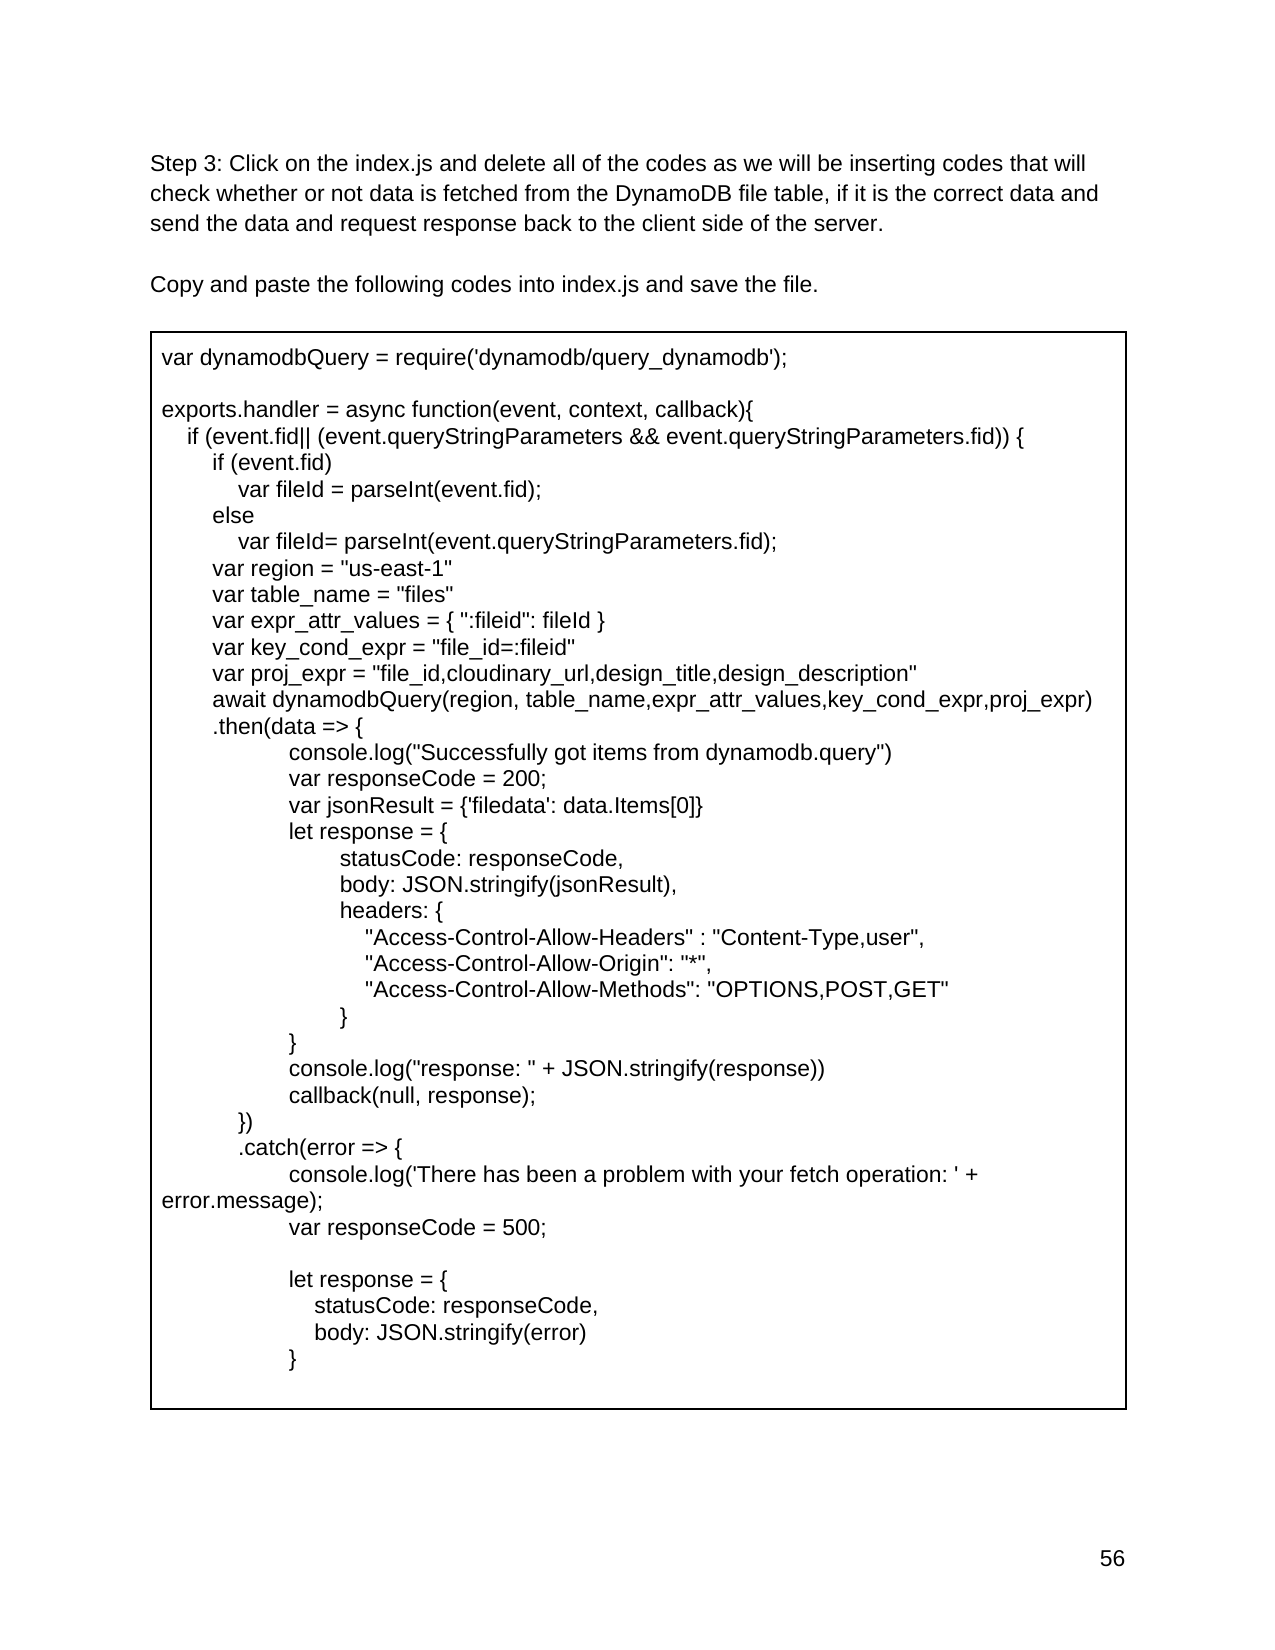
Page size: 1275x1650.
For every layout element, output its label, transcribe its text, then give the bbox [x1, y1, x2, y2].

table_header var dynamodbQuery = require('dynamodb/query_dynamodb'); exports.handler = async function(event, context, callback){ if (event.fid|| (event.queryStringParameters && event.queryStringParameters.fid)) { if (event.fid) var fileId = parseInt(event.fid); else var fileId= parseInt(event.queryStringParameters.fid); var region = "us-east-1" var table_name = "files" var expr_attr_values = { ":fileid": fileId } var key_cond_expr = "file_id=:fileid" var proj_expr = "file_id,cloudinary_url,design_title,design_description" await dynamodbQuery(region, table_name,expr_attr_values,key_cond_expr,proj_expr) .then(data => { console.log("Successfully got items from dynamodb.query") var responseCode = 200; var jsonResult = {'filedata': data.Items[0]} let response = { statusCode: responseCode, body: JSON.stringify(jsonResult), headers: { "Access-Control-Allow-Headers" : "Content-Type,user", "Access-Control-Allow-Origin": "*", "Access-Control-Allow-Methods": "OPTIONS,POST,GET" } } console.log("response: " + JSON.stringify(response)) callback(null, response); }) .catch(error => { console.log('There has been a problem with your fetch operation: ' + error.message); var responseCode = 500; let response = { statusCode: responseCode, body: JSON.stringify(error) } [152, 333, 1125, 1408]
text Copy and paste the following codes into index.js and save the file. [150, 271, 1125, 297]
text Step 3: Click on the index.js and delete all of the codes as we will be inserting codes that will check whether or not data is fetched from the DynamoDB file table, if it is the correct data and send the data and request response back to the client side of the server. [150, 150, 1125, 237]
